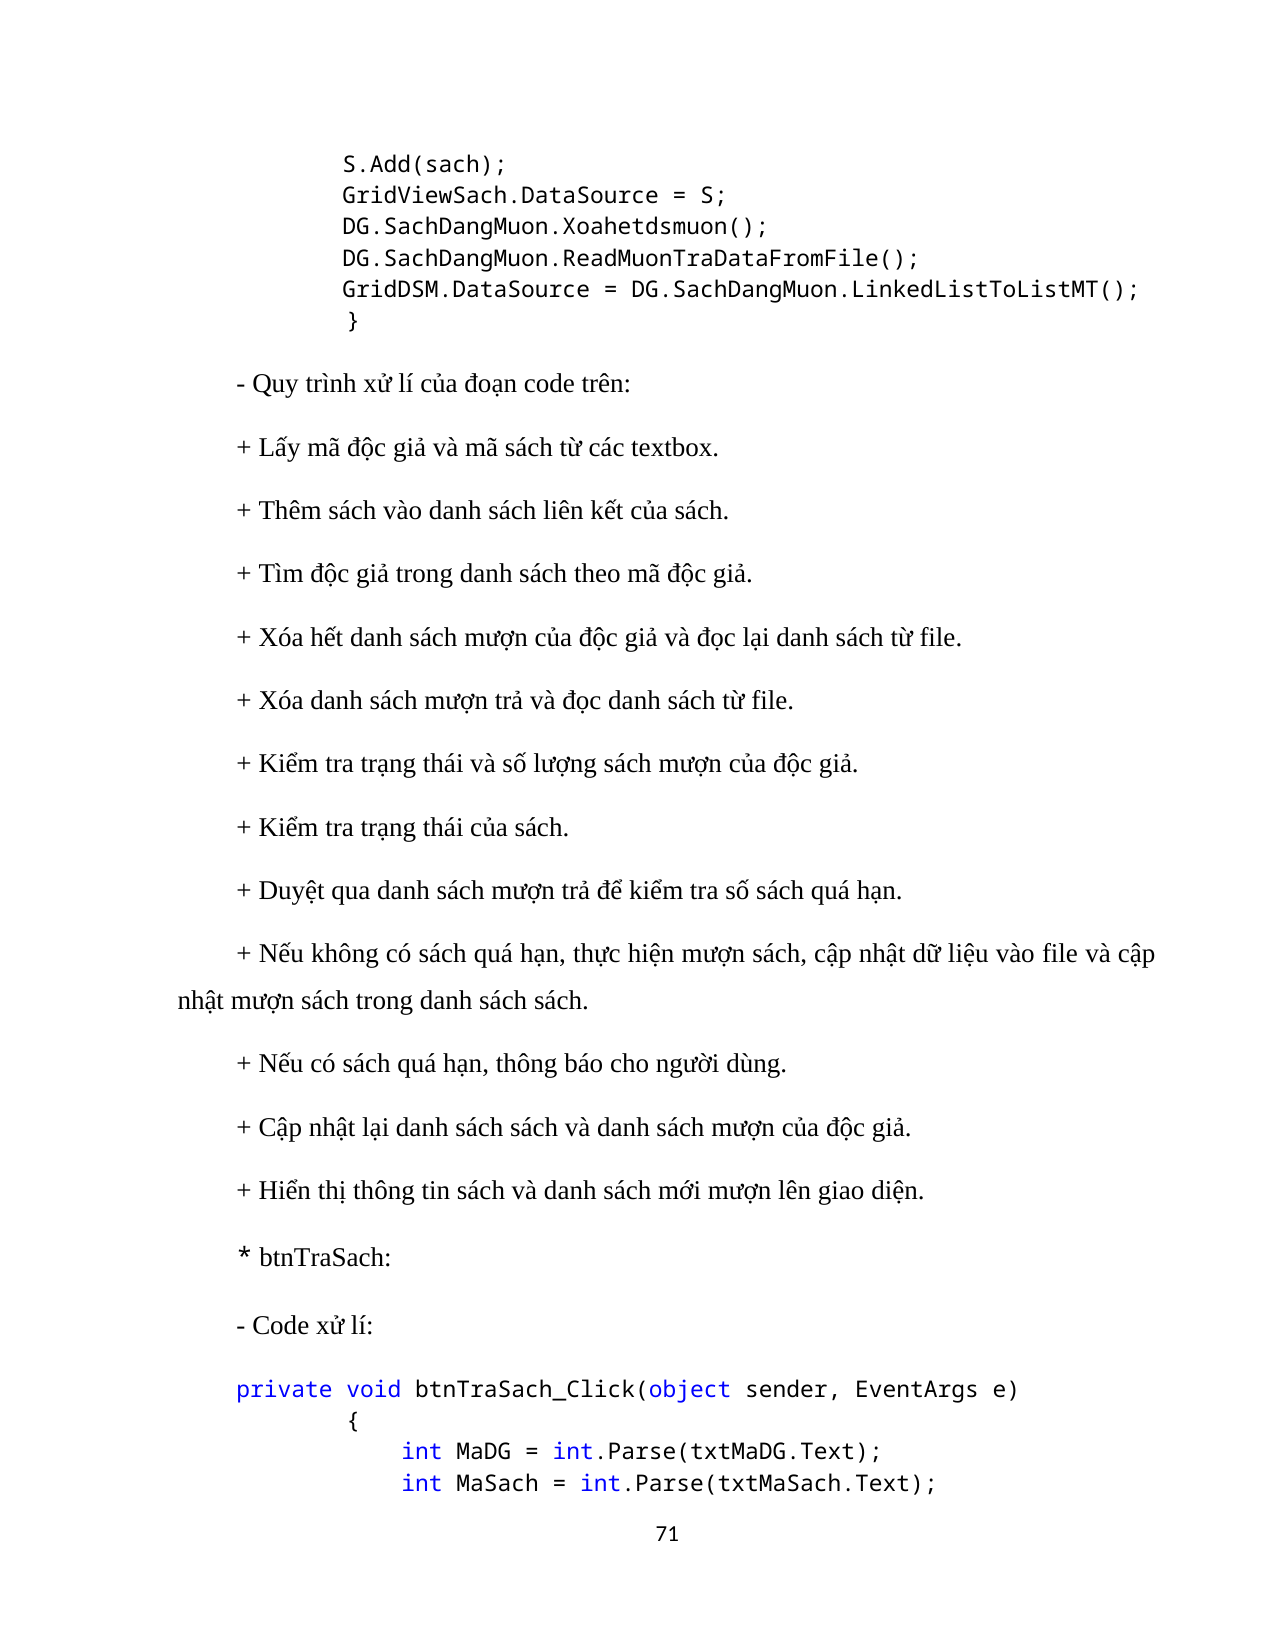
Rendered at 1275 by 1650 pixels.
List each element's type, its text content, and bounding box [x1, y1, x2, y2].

text - Quy trình xử lí của đoạn code trên: [177, 367, 1157, 399]
text + Kiểm tra trạng thái của sách. [177, 811, 1157, 842]
text int MaDG = int.Parse(txtMaDG.Text); [177, 1435, 1157, 1467]
text { [177, 1404, 1157, 1435]
text S.Add(sach); [177, 148, 1157, 179]
text DG.SachDangMuon.Xoahetdsmuon(); [177, 210, 1157, 241]
text DG.SachDangMuon.ReadMuonTraDataFromFile(); [177, 241, 1157, 273]
text GridViewSach.DataSource = S; [177, 179, 1157, 210]
text + Hiển thị thông tin sách và danh sách mới mượn lên giao diện. [177, 1174, 1157, 1205]
text - Code xử lí: [177, 1309, 1157, 1341]
text + Kiểm tra trạng thái và số lượng sách mượn của độc giả. [177, 747, 1157, 779]
text int MaSach = int.Parse(txtMaSach.Text); [177, 1467, 1157, 1498]
text + Xóa hết danh sách mượn của độc giả và đọc lại danh sách từ file. [177, 621, 1157, 652]
text + Cập nhật lại danh sách sách và danh sách mượn của độc giả. [177, 1111, 1157, 1142]
text } [177, 304, 1157, 335]
text + Nếu không có sách quá hạn, thực hiện mượn sách, cập nhật dữ liệu vào file và cập nhật mượn sách trong danh sách sách. [177, 937, 1157, 1015]
text + Xóa danh sách mượn trả và đọc danh sách từ file. [177, 684, 1157, 715]
text + Tìm độc giả trong danh sách theo mã độc giả. [177, 557, 1157, 589]
text private void btnTraSach_Click(object sender, EventArgs e) [177, 1373, 1157, 1404]
text GridDSM.DataSource = DG.SachDangMuon.LinkedListToListMT(); [177, 273, 1157, 304]
text + Lấy mã độc giả và mã sách từ các textbox. [177, 431, 1157, 462]
text + Thêm sách vào danh sách liên kết của sách. [177, 494, 1157, 525]
text + Duyệt qua danh sách mượn trả để kiểm tra số sách quá hạn. [177, 874, 1157, 905]
text * btnTraSach: [177, 1237, 1157, 1274]
text + Nếu có sách quá hạn, thông báo cho người dùng. [177, 1047, 1157, 1079]
